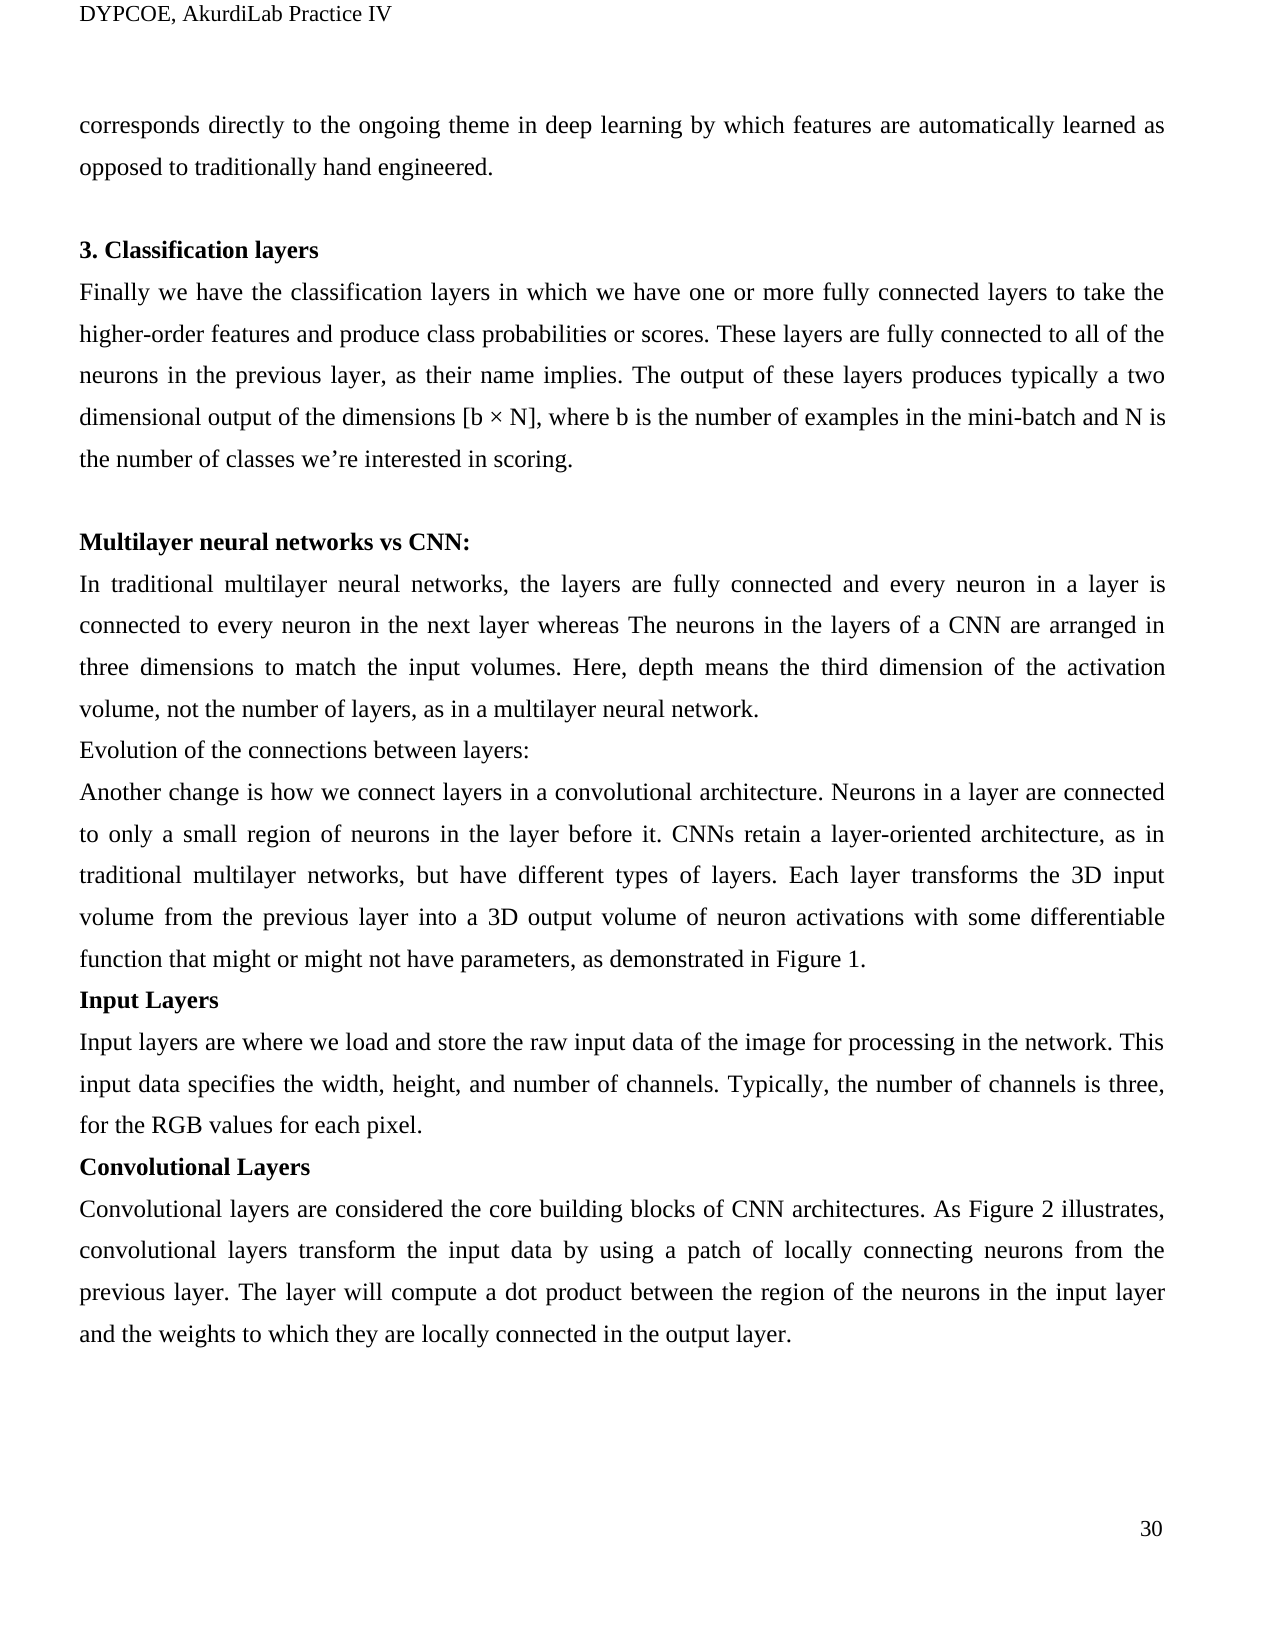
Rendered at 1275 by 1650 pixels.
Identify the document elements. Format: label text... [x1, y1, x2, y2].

text Another change is how we connect layers in a convolutional architecture. Neurons in a layer are connected to only a small region of neurons in the layer before it. CNNs retain a layer-oriented architecture, as in traditional multilayer networks, but have different types of layers. Each layer transforms the 3D input volume from the previous layer into a 3D output volume of neuron activations with some differentiable function that might or might not have parameters, as demonstrated in Figure 1. [79, 777, 1167, 972]
text Input Layers [79, 985, 1167, 1014]
text In traditional multilayer neural networks, the layers are fully connected and every neuron in a layer is connected to every neuron in the next layer whereas The neurons in the layers of a CNN are arranged in three dimensions to match the input volumes. Here, depth means the third dimension of the activation volume, not the number of layers, as in a multilayer neural network. [79, 569, 1167, 722]
text Finally we have the classification layers in which we have one or more fully connected layers to take the higher-order features and produce class probabilities or scores. These layers are fully connected to all of the neurons in the previous layer, as their name implies. The output of these layers produces typically a two dimensional output of the dimensions [b × N], where b is the number of examples in the mini-batch and N is the number of classes we’re interested in scoring. [79, 277, 1167, 472]
text 3. Classification layers [79, 235, 1167, 264]
text Multilayer neural networks vs CNN: [79, 527, 1167, 556]
text Convolutional layers are considered the core building blocks of CNN architectures. As Figure 2 illustrates, convolutional layers transform the input data by using a patch of locally connecting neurons from the previous layer. The layer will compute a dot product between the region of the neurons in the input layer and the weights to which they are locally connected in the output layer. [79, 1194, 1167, 1347]
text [79, 110, 1167, 181]
text Evolution of the connections between layers: [79, 735, 1167, 764]
text Convolutional Layers [79, 1152, 1167, 1181]
text Input layers are where we load and store the raw input data of the image for processing in the network. This input data specifies the width, height, and number of channels. Typically, the number of channels is three, for the RGB values for each pixel. [79, 1027, 1167, 1139]
